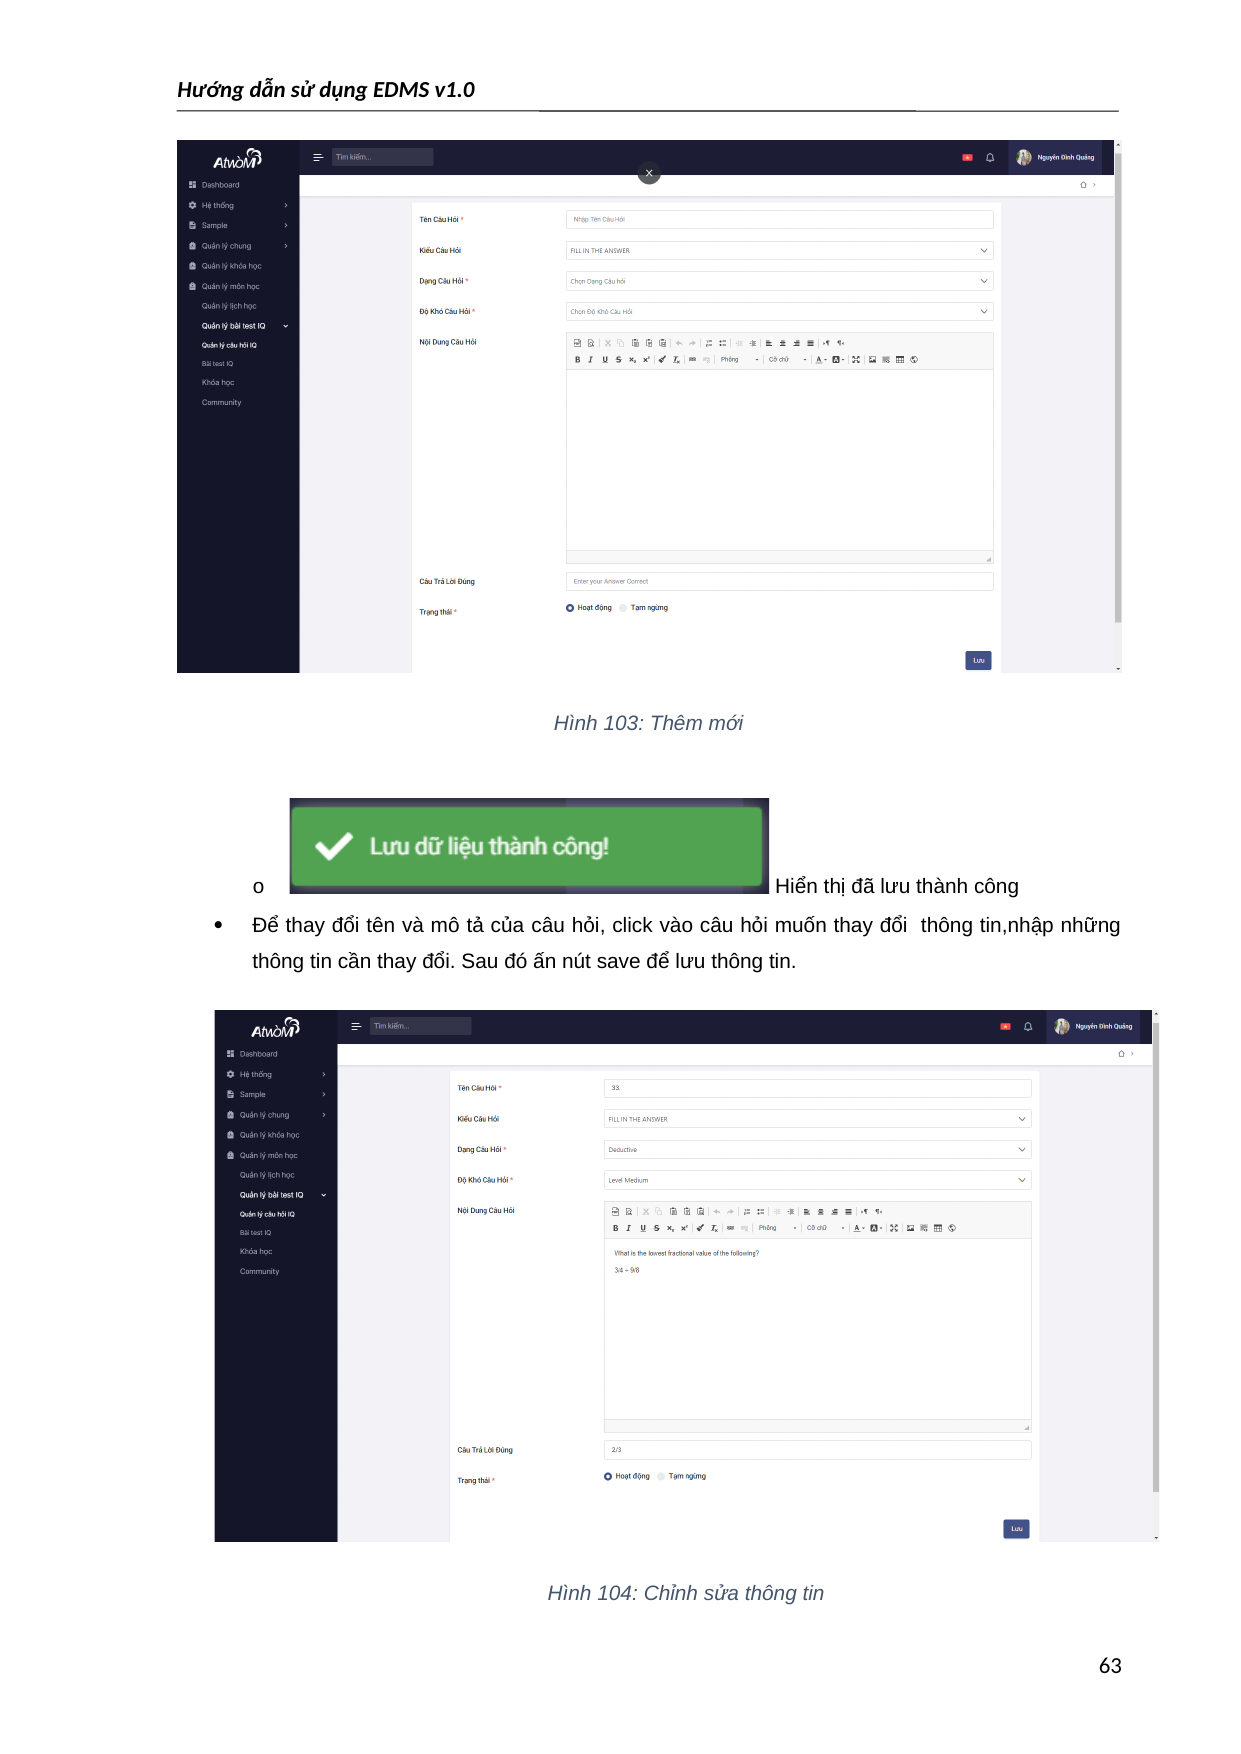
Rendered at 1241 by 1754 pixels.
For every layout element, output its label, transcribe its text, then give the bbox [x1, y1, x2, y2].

picture [289, 798, 770, 894]
picture [214, 1010, 1160, 1542]
picture [177, 140, 1122, 673]
list Để thay đổi tên và mô tả của câu hỏi, click vào câu hỏi muốn thay đổi thông tin,nhập những thông tin cần thay đổi. Sau đó ấn nút save để lưu thông tin. [214, 913, 1122, 973]
text Hình 7.2.3 : Thêm mới [177, 711, 1122, 735]
text Hình 7.2.4 : Chỉnh sửa thông tin [252, 1580, 1122, 1604]
